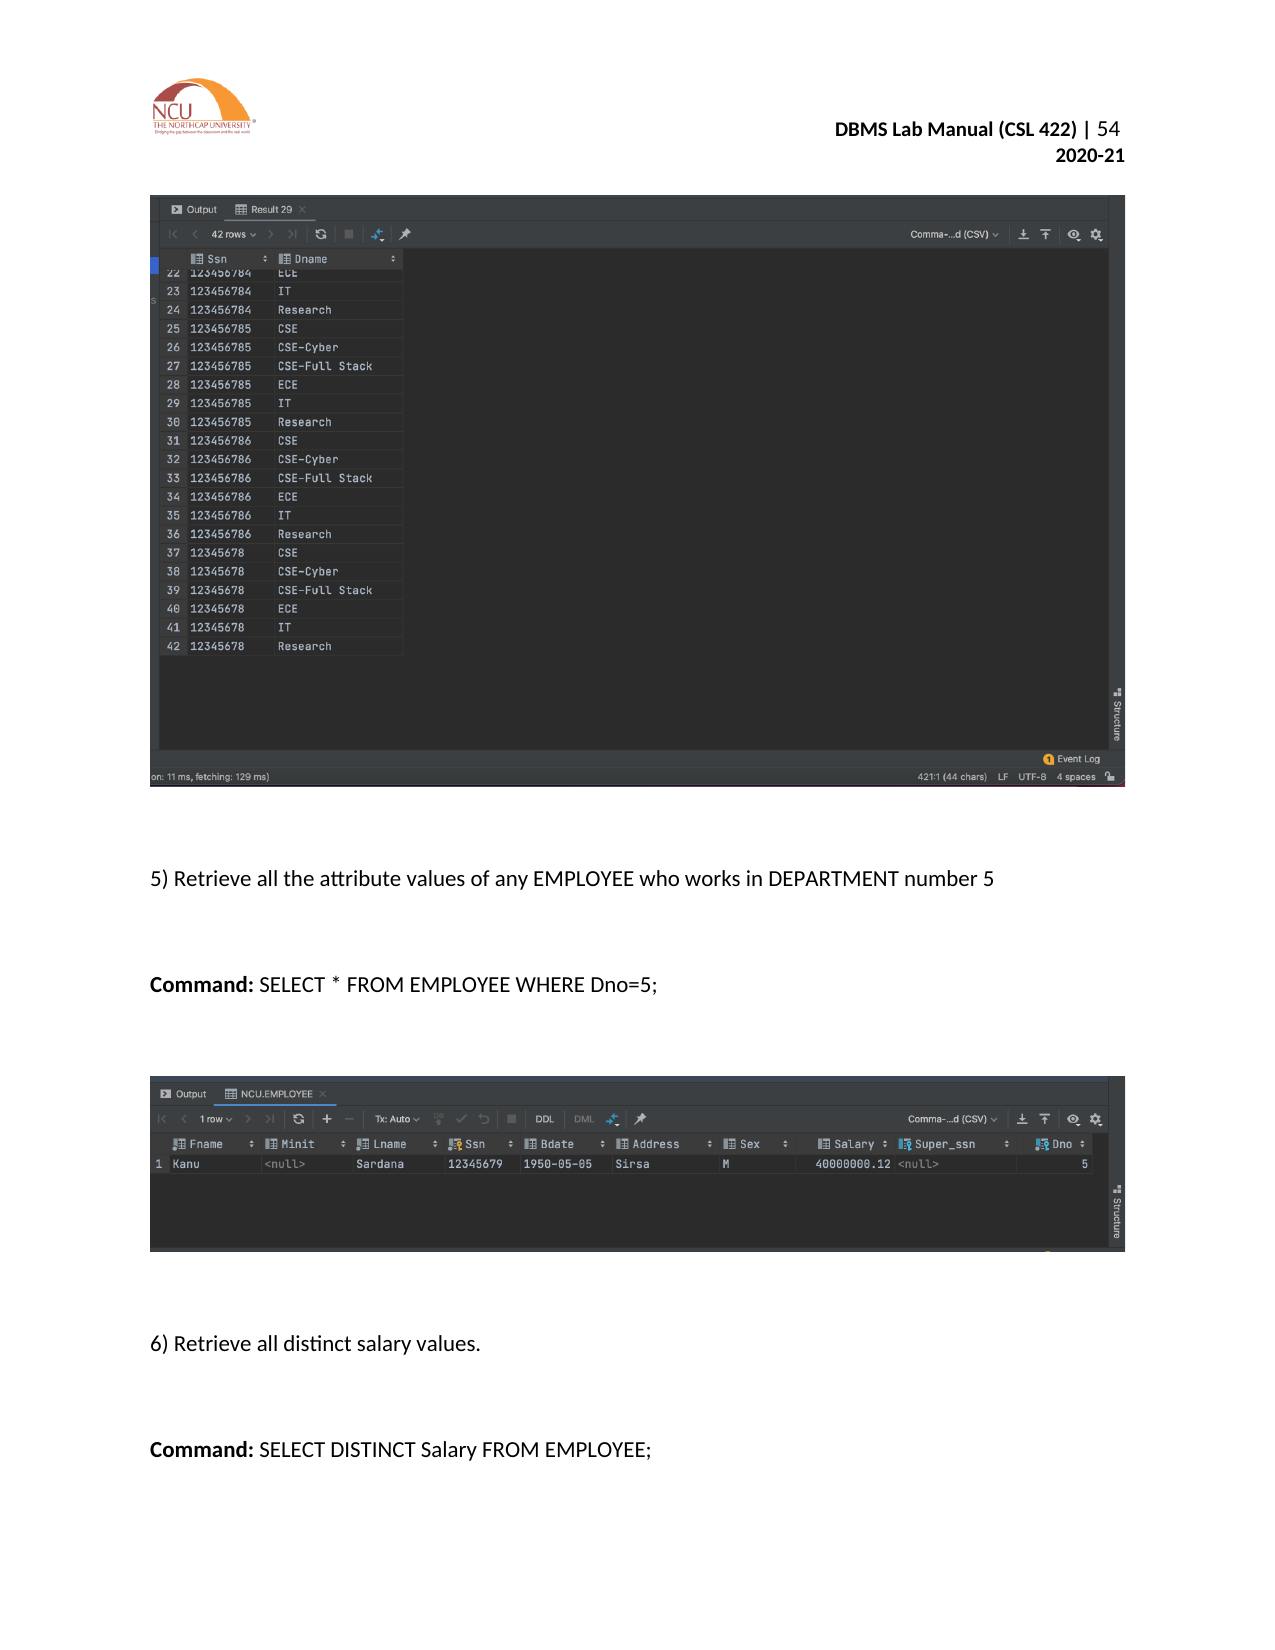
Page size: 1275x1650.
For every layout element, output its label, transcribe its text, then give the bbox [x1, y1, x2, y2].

text 6) Retrieve all distinct salary values. [150, 1329, 1125, 1357]
picture [150, 1076, 1125, 1252]
text 5) Retrieve all the attribute values of any EMPLOYEE who works in DEPARTMENT number 5 [150, 864, 1125, 892]
picture [150, 195, 1125, 787]
picture [150, 75, 257, 136]
text Command: SELECT DISTINCT Salary FROM EMPLOYEE; [150, 1435, 1125, 1463]
text Command: SELECT * FROM EMPLOYEE WHERE Dno=5; [150, 970, 1125, 998]
